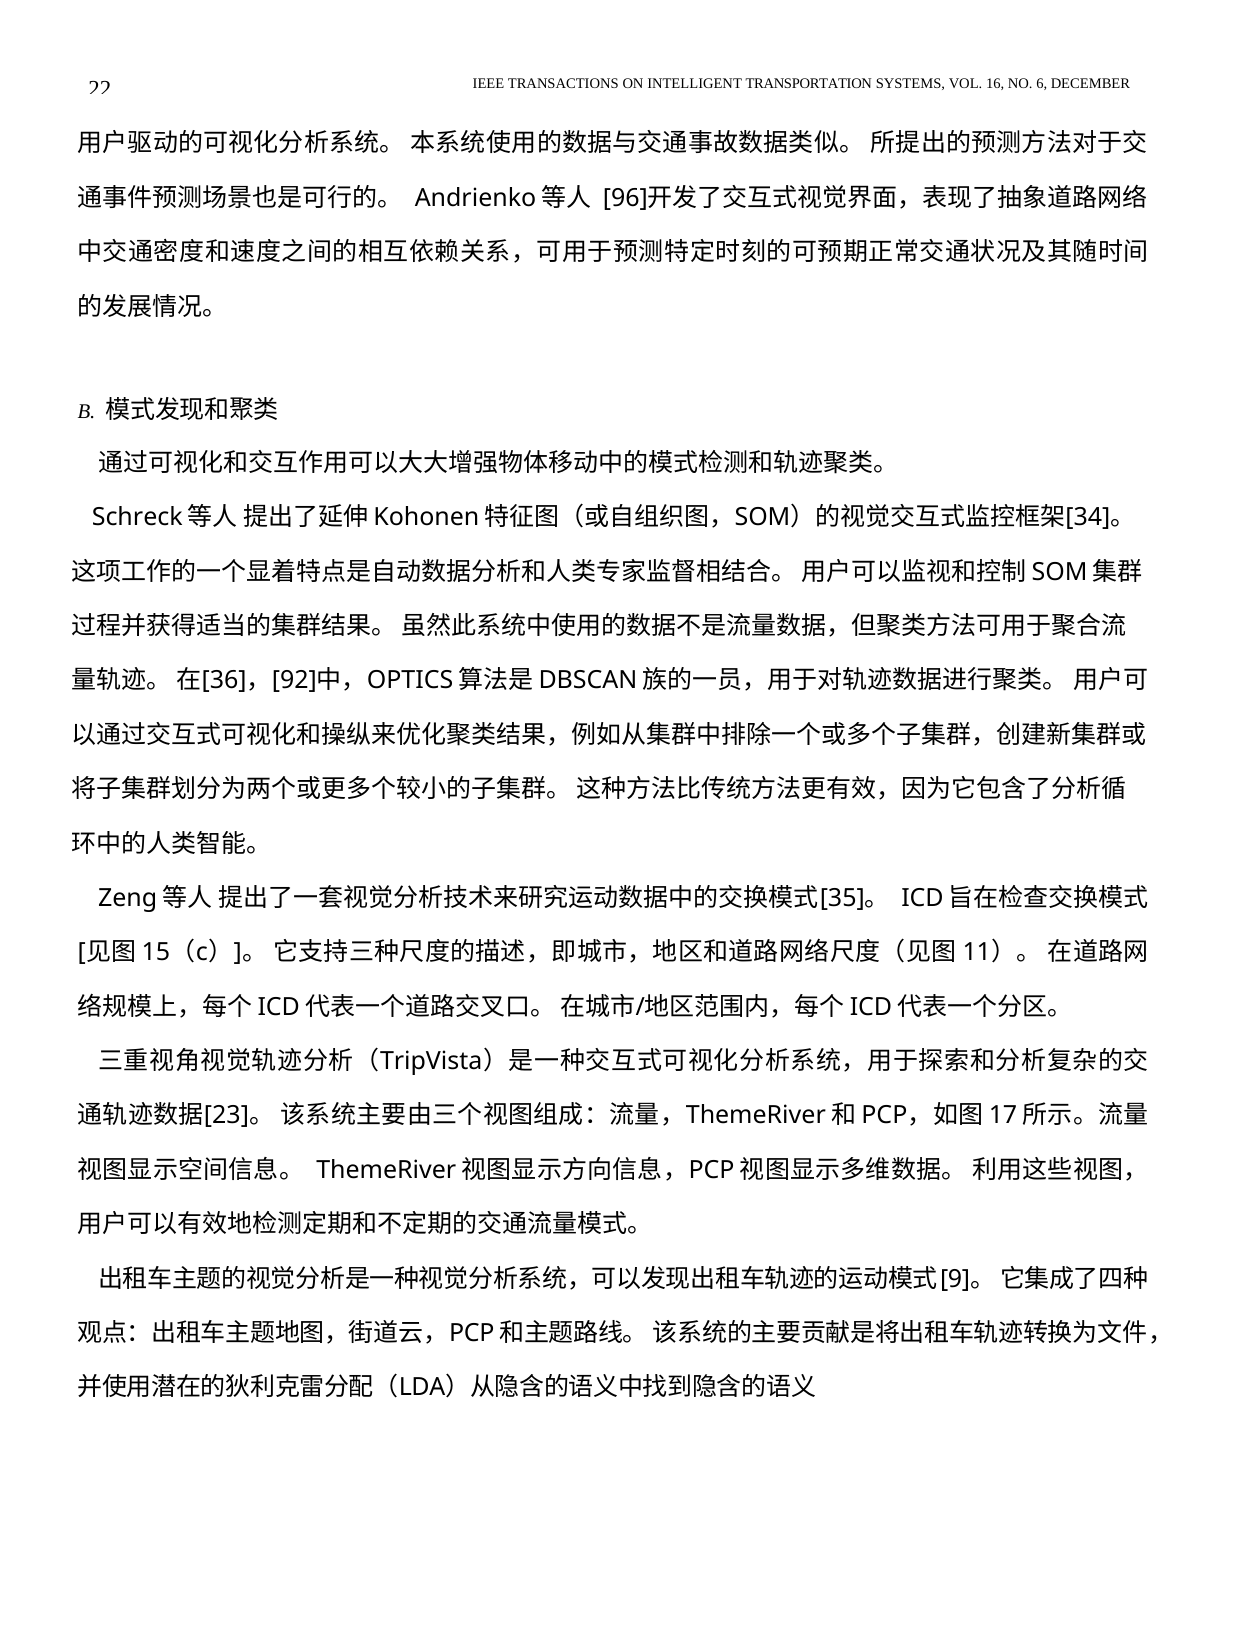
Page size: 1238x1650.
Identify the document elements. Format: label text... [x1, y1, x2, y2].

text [77, 123, 1149, 322]
text Schreck等人 提出了延伸Kohonen特征图（或自组织图，SOM）的视觉交互式监控框架[34]。 这项工作的一个显着特点是自动数据分析和人类专家监督相结合。 用户可以监视和控制SOM集群过程并获得适当的集群结果。 虽然此系统中使用的数据不是流量数据，但聚类方法可用于聚合流量轨迹。 在[36]，[92]中，OPTICS算法是DBSCAN族的一员，用于对轨迹数据进行聚类。 用户可以通过交互式可视化和操纵来优化聚类结果，例如从集群中排除一个或多个子集群，创建新集群或将子集群划分为两个或更多个较小的子集群。 这种方法比传统方法更有效，因为它包含了分析循环中的人类智能。 [71, 497, 1149, 859]
text 三重视角视觉轨迹分析（TripVista）是一种交互式可视化分析系统，用于探索和分析复杂的交通轨迹数据[23]。 该系统主要由三个视图组成：流量，ThemeRiver和PCP，如图17所示。流量视图显示空间信息。 ThemeRiver视图显示方向信息，PCP视图显示多维数据。 利用这些视图，用户可以有效地检测定期和不定期的交通流量模式。 [77, 1041, 1149, 1240]
text 通过可视化和交互作用可以大大增强物体移动中的模式检测和轨迹聚类。 [77, 442, 1149, 479]
list 模式发现和聚类 [77, 391, 1173, 426]
text Zeng等人 提出了一套视觉分析技术来研究运动数据中的交换模式[35]。 ICD旨在检查交换模式[见图15（c）]。 它支持三种尺度的描述，即城市，地区和道路网络尺度（见图11）。 在道路网络规模上，每个ICD代表一个道路交叉口。 在城市/地区范围内，每个ICD代表一个分区。 [77, 877, 1149, 1022]
text 出租车主题的视觉分析是一种视觉分析系统，可以发现出租车轨迹的运动模式[9]。 它集成了四种观点：出租车主题地图，街道云，PCP和主题路线。 该系统的主要贡献是将出租车轨迹转换为文件，并使用潜在的狄利克雷分配（LDA）从隐含的语义中找到隐含的语义 [77, 1258, 1149, 1403]
